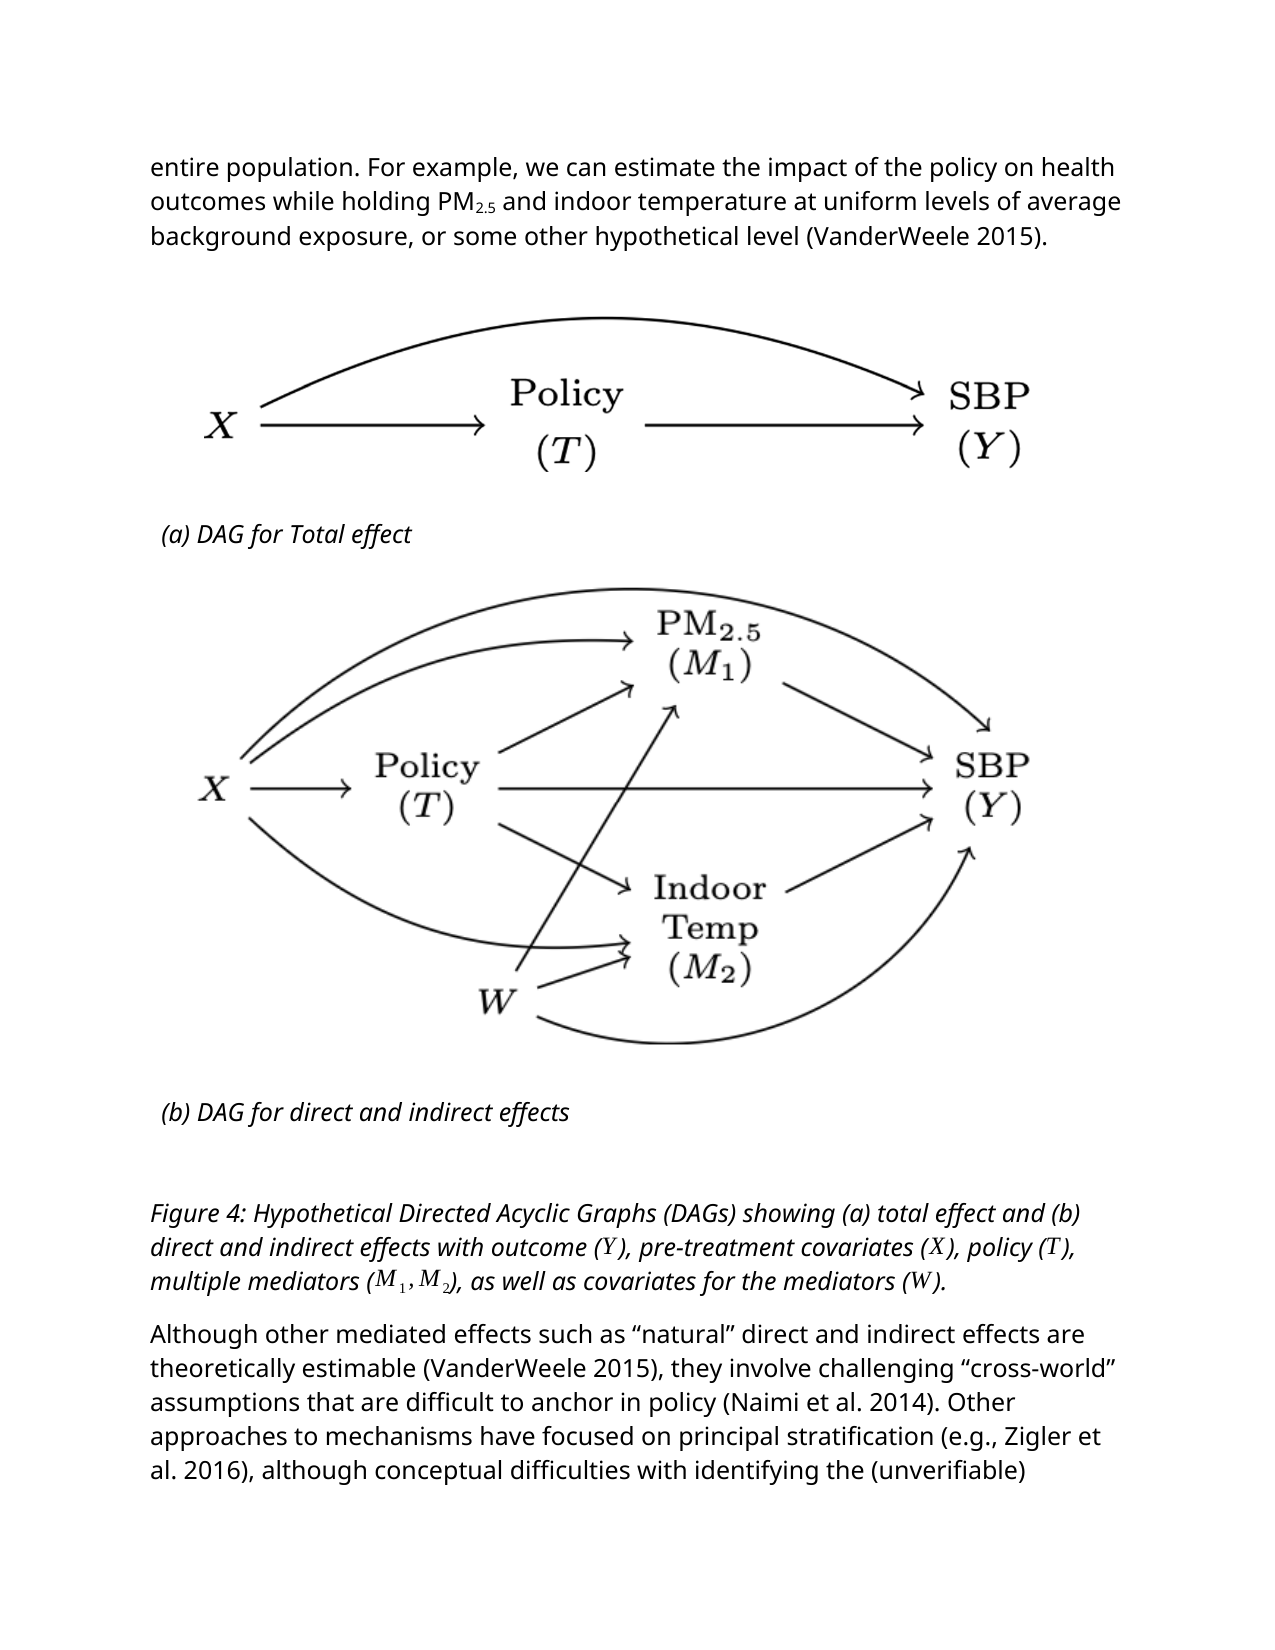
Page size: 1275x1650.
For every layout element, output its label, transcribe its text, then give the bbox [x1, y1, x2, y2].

picture [180, 274, 1055, 496]
text Figure 4: Hypothetical Directed Acyclic Graphs (DAGs) showing (a) total effect and (b) direct and indirect effects with outcome (), pre-treatment covariates (), policy (), multiple mediators (), as well as covariates for the mediators (). [150, 1196, 1125, 1298]
table_header [139, 271, 1094, 563]
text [150, 150, 1125, 252]
picture [180, 567, 1055, 1074]
table_header [139, 563, 1094, 1175]
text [150, 1317, 1125, 1487]
